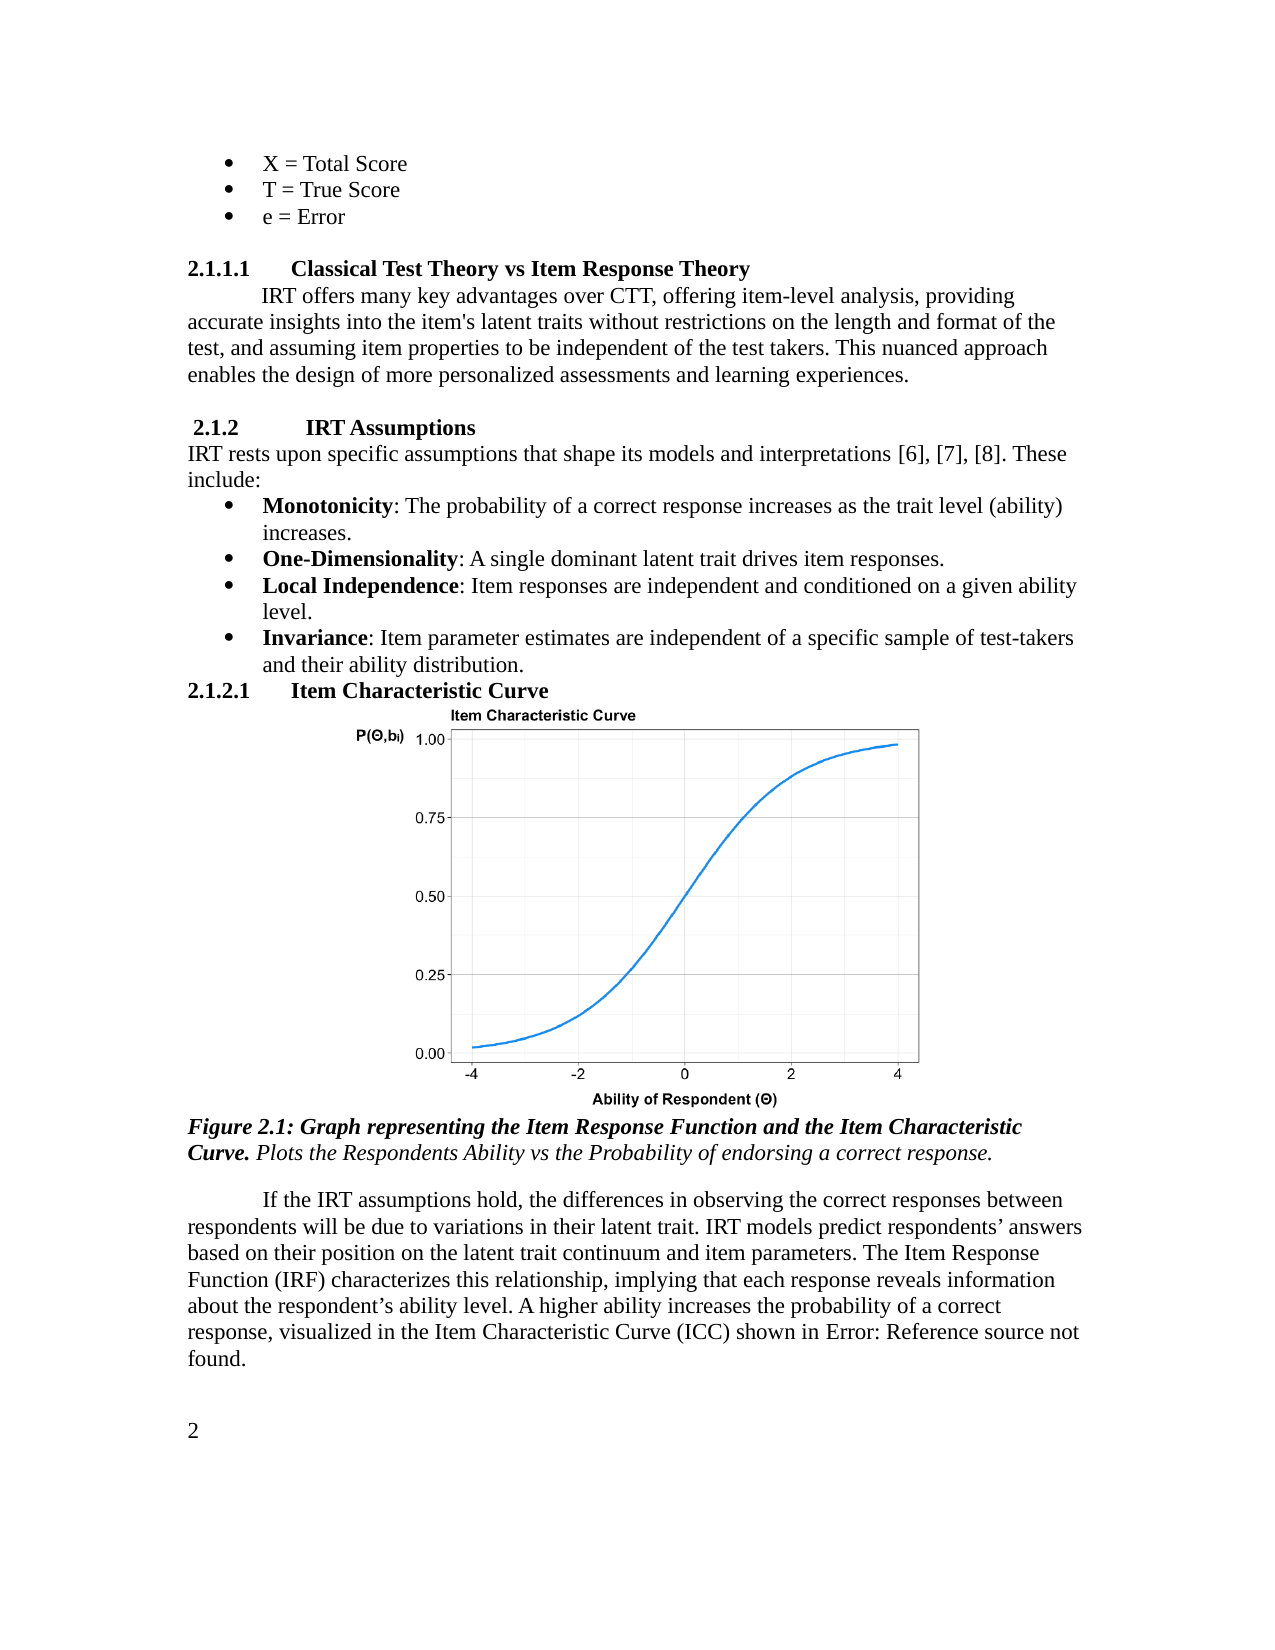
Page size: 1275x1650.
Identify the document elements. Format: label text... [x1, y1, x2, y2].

text IRT offers many key advantages over CTT, offering item-level analysis, providing accurate insights into the item's latent traits without restrictions on the length and format of the test, and assuming item properties to be independent of the test takers. This nuanced approach enables the design of more personalized assessments and learning experiences. [187, 282, 1088, 387]
text Figure 2.1: Graph representing the Item Response Function and the Item Characteristic Curve. Plots the Respondents Ability vs the Probability of endorsing a correct response. [187, 1113, 1088, 1166]
list Local Independence: Item responses are independent and conditioned on a given ability level. [225, 572, 1088, 624]
list e = Error [225, 203, 1088, 229]
list T = True Score [225, 176, 1088, 203]
subtitle IRT Assumptions [193, 413, 1088, 440]
list One-Dimensionality: A single dominant latent trait drives item responses. [225, 545, 1088, 572]
list Monotonicity: The probability of a correct response increases as the trait level (ability) increases. [225, 493, 1088, 545]
subtitle Item Characteristic Curve [187, 677, 1088, 703]
list Invariance: Item parameter estimates are independent of a specific sample of test-takers and their ability distribution. [225, 624, 1088, 677]
picture [350, 703, 925, 1113]
list X = Total Score [225, 150, 1088, 176]
text IRT rests upon specific assumptions that shape its models and interpretations [6], [7], [8]. These include: [187, 440, 1088, 493]
subtitle Classical Test Theory vs Item Response Theory [187, 255, 1088, 282]
